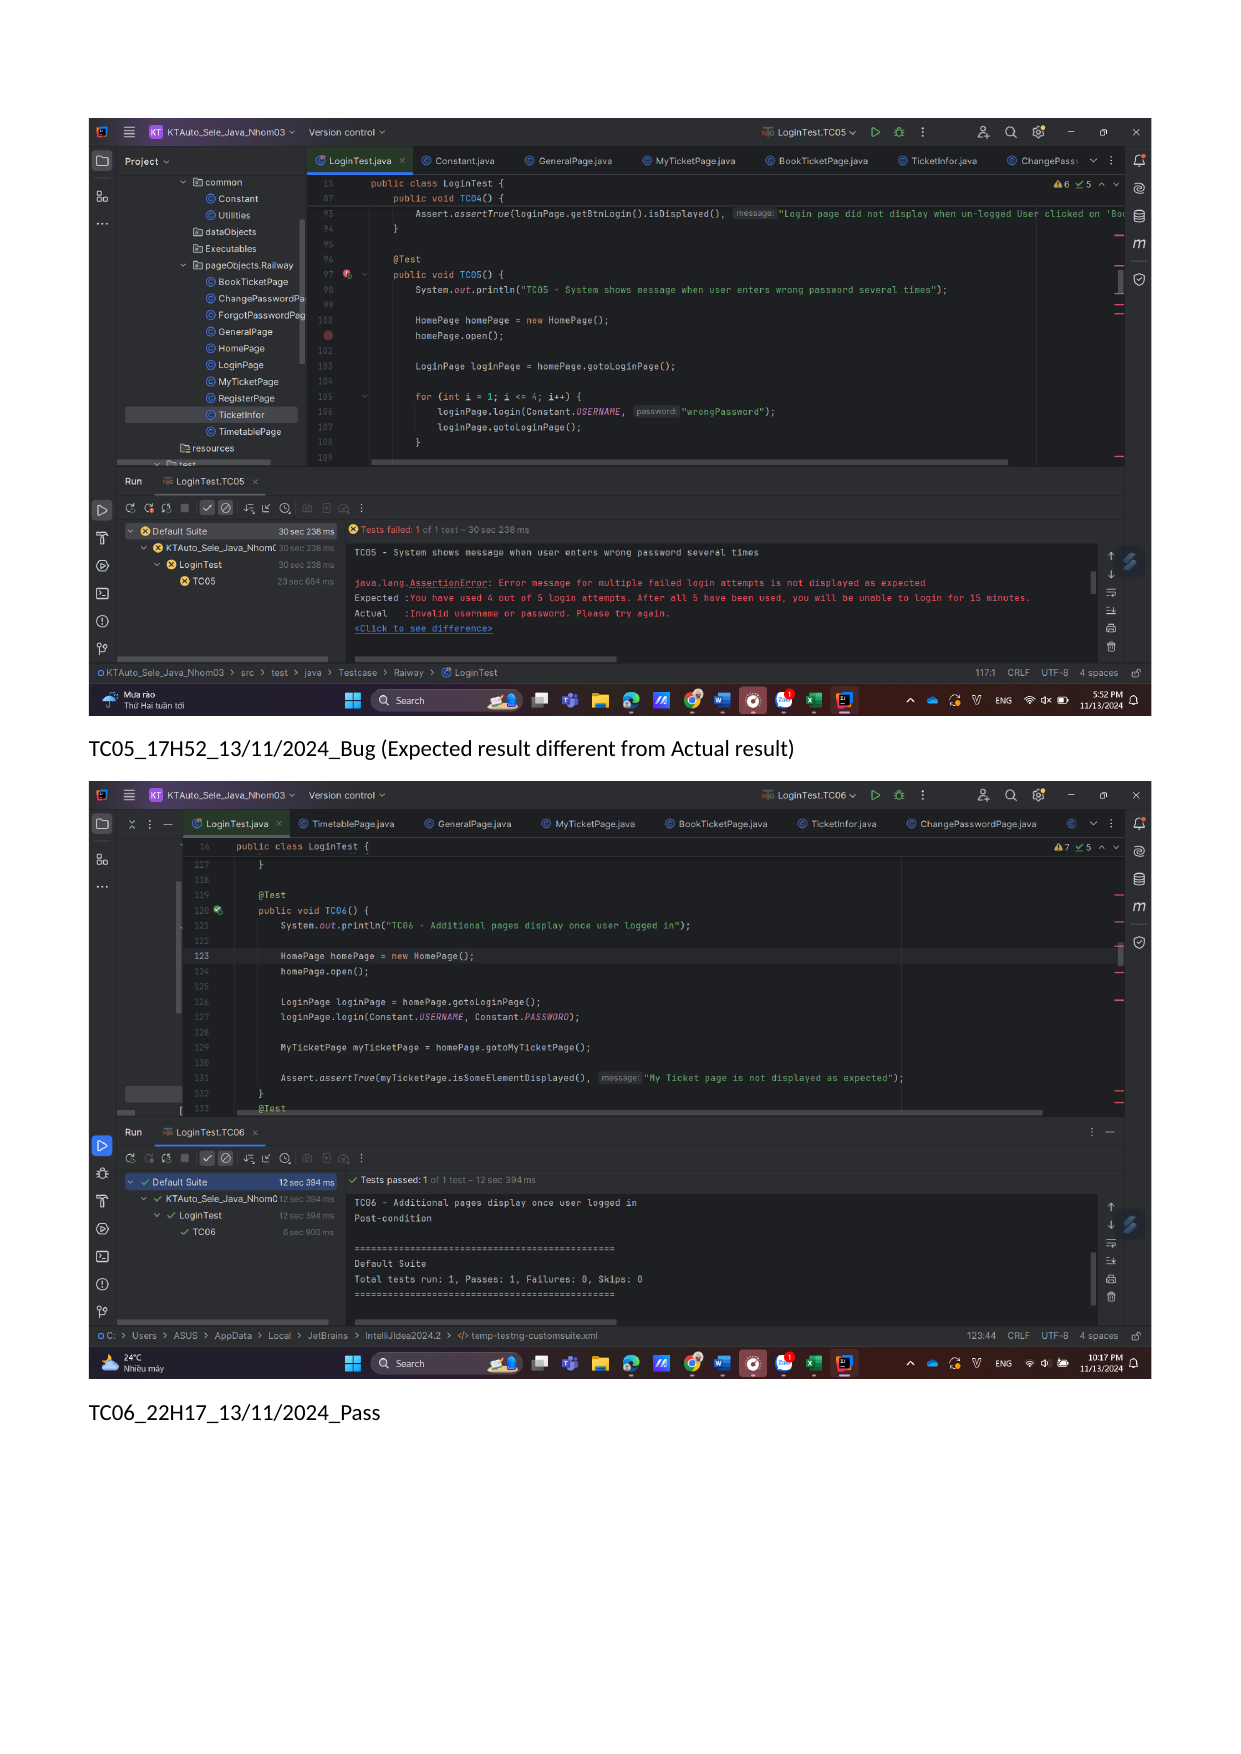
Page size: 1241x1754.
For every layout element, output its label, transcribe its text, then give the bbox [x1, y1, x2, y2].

picture [88, 781, 1152, 1379]
text TC05_17H52_13/11/2024_Bug (Expected result different from Actual result) [89, 734, 1152, 763]
text TC06_22H17_13/11/2024_Pass [89, 1398, 1152, 1426]
picture [88, 118, 1152, 716]
